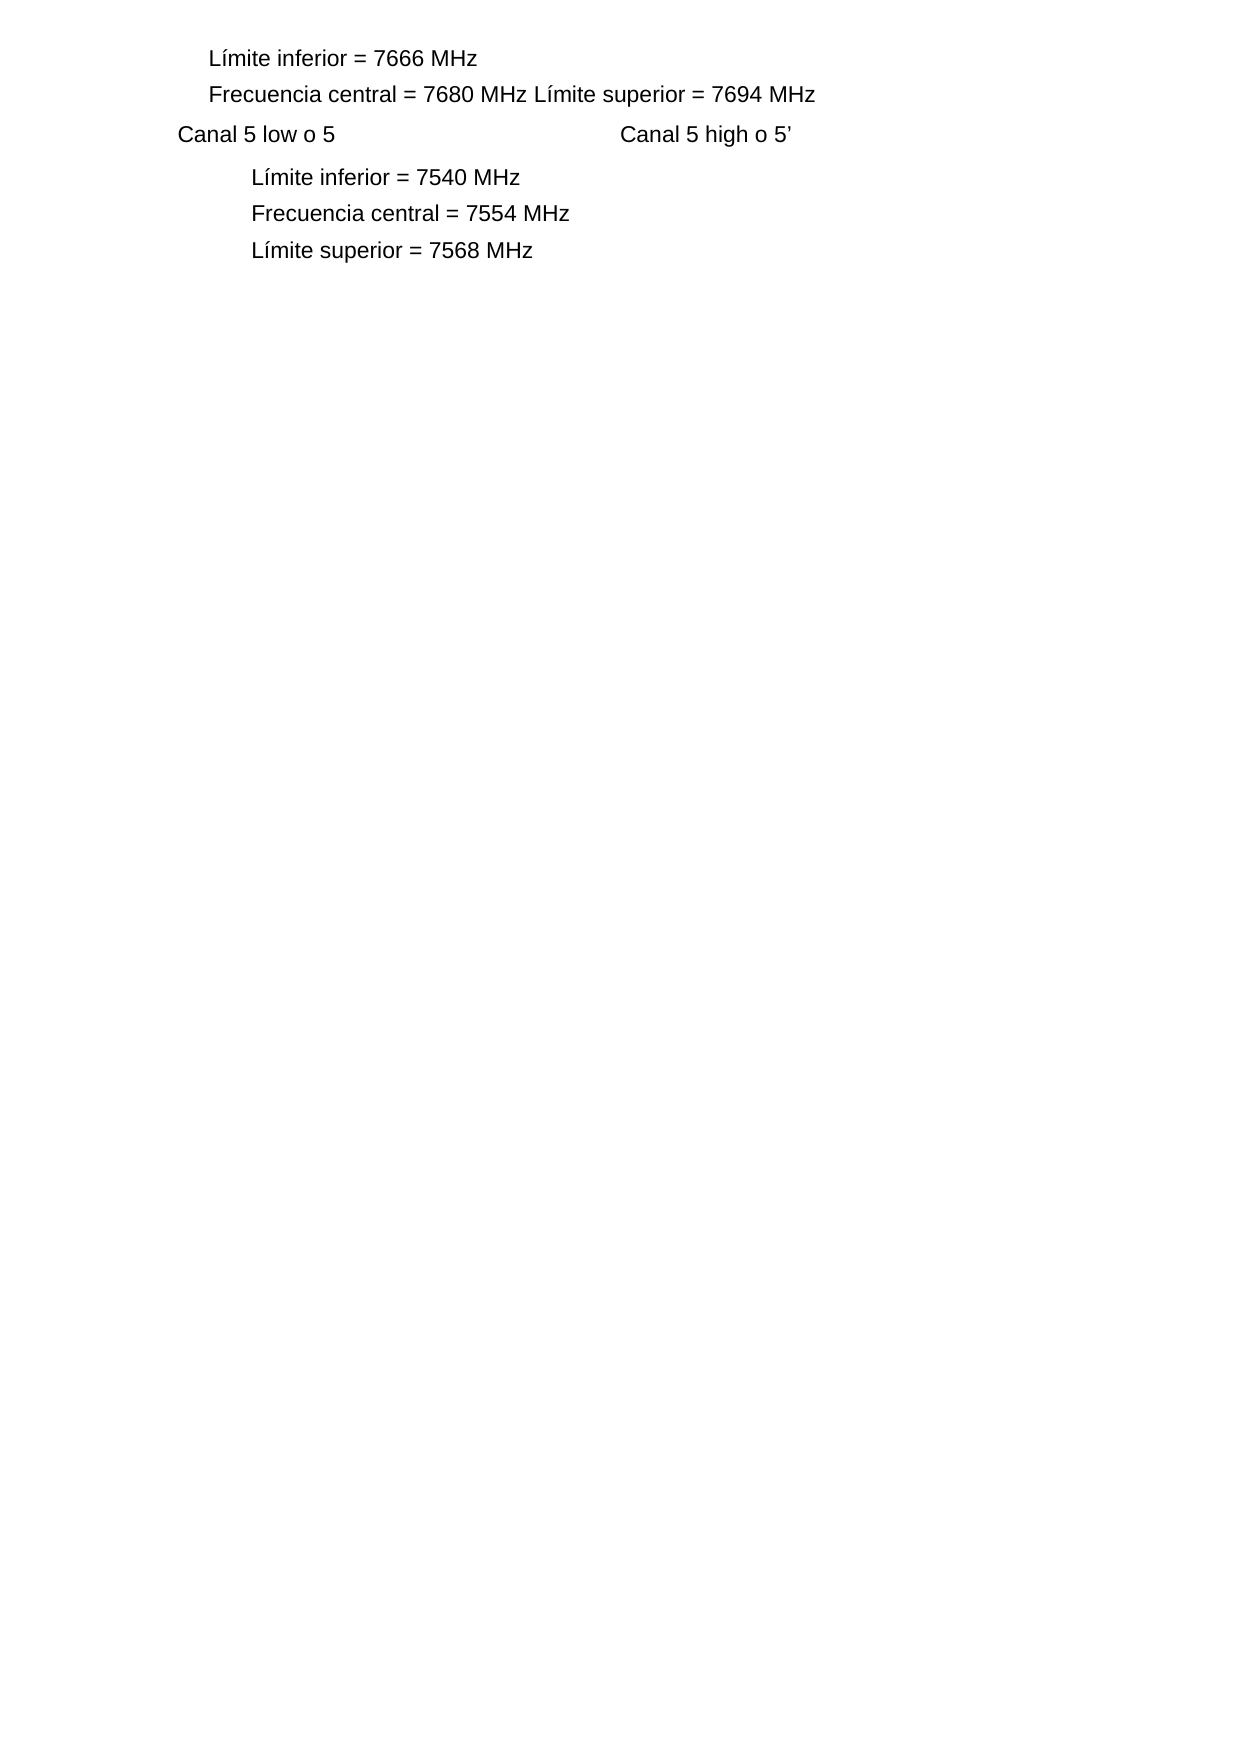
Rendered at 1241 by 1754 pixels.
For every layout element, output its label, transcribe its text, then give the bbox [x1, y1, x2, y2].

text Límite inferior = 7666 MHz Frecuencia central = 7680 MHz Límite superior = 7694 MHz [208, 37, 1023, 110]
text Límite inferior = 7540 MHz Frecuencia central = 7554 MHz Límite superior = 7568 MHz [251, 156, 590, 265]
text Canal 5 low o 5 Canal 5 high o 5’ [177, 117, 1098, 149]
